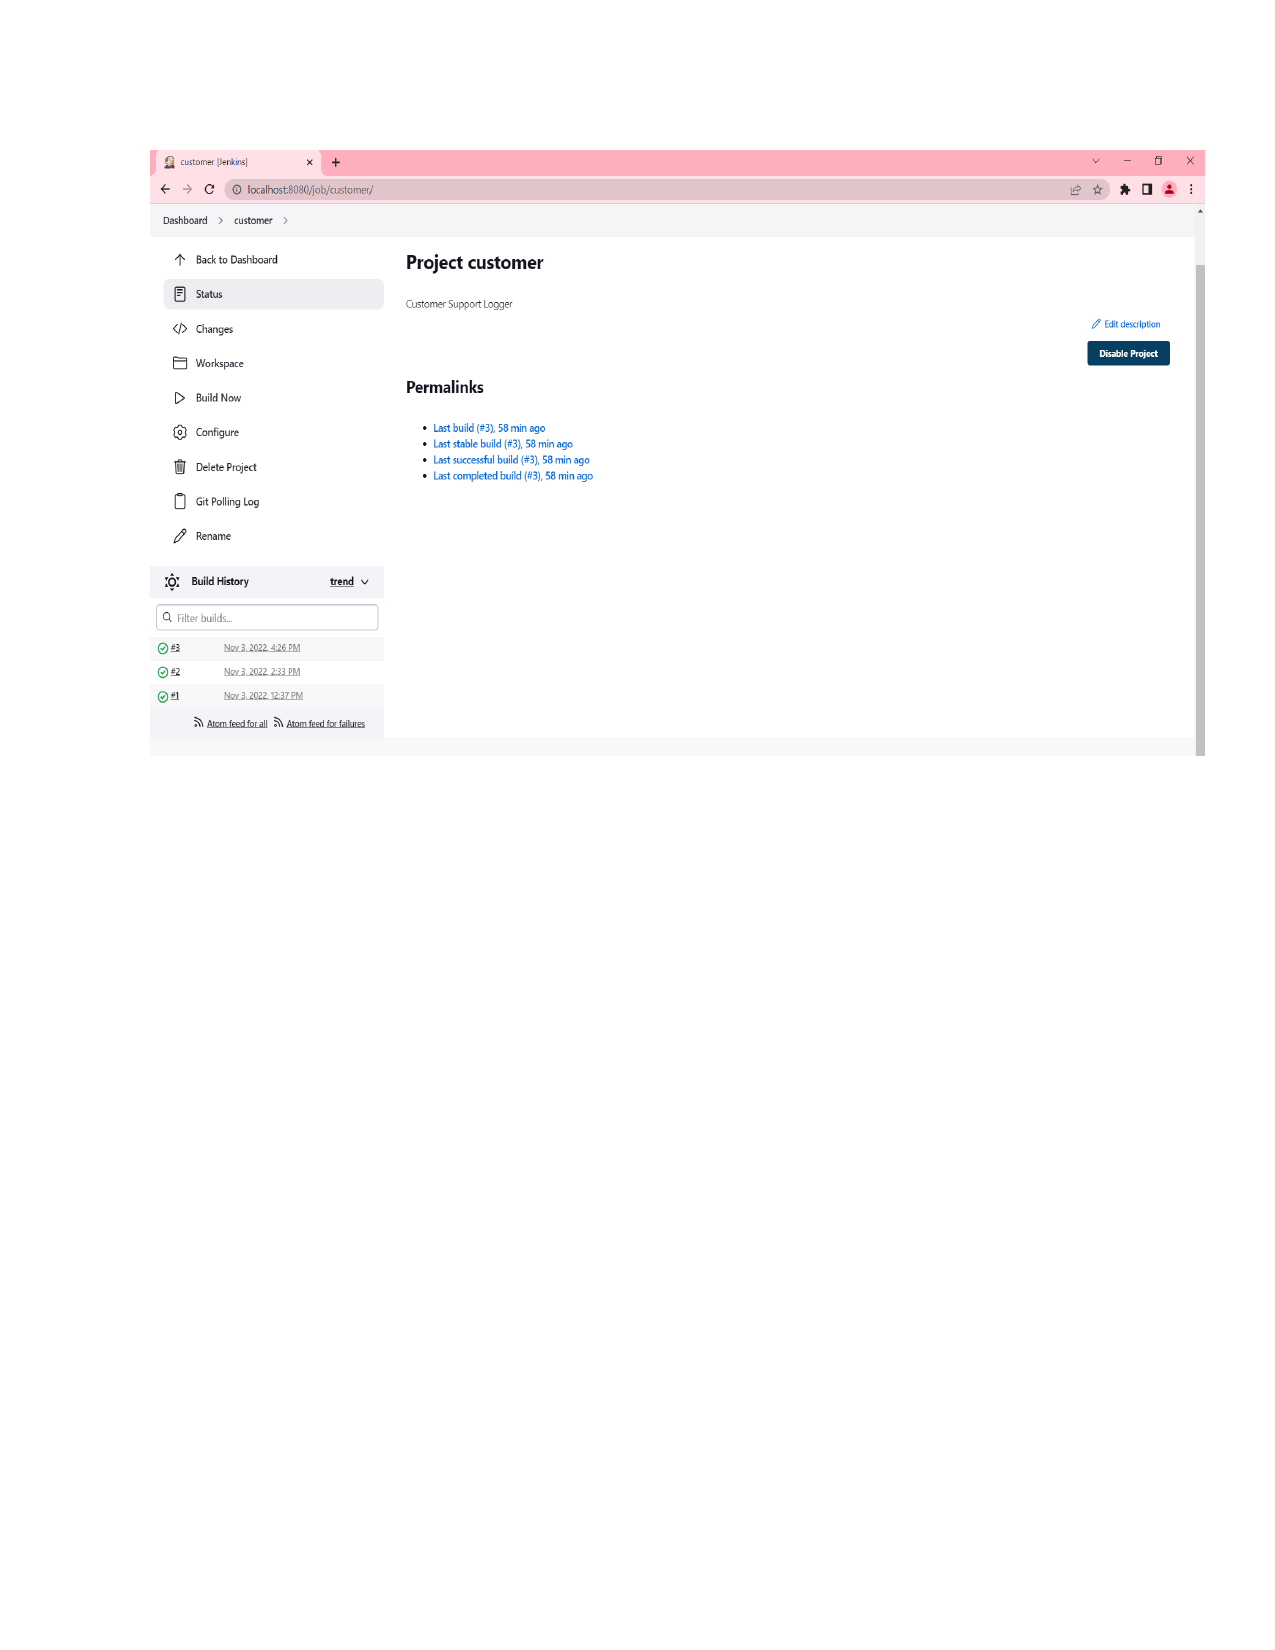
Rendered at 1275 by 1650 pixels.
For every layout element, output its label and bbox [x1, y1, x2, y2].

picture [150, 150, 1206, 756]
